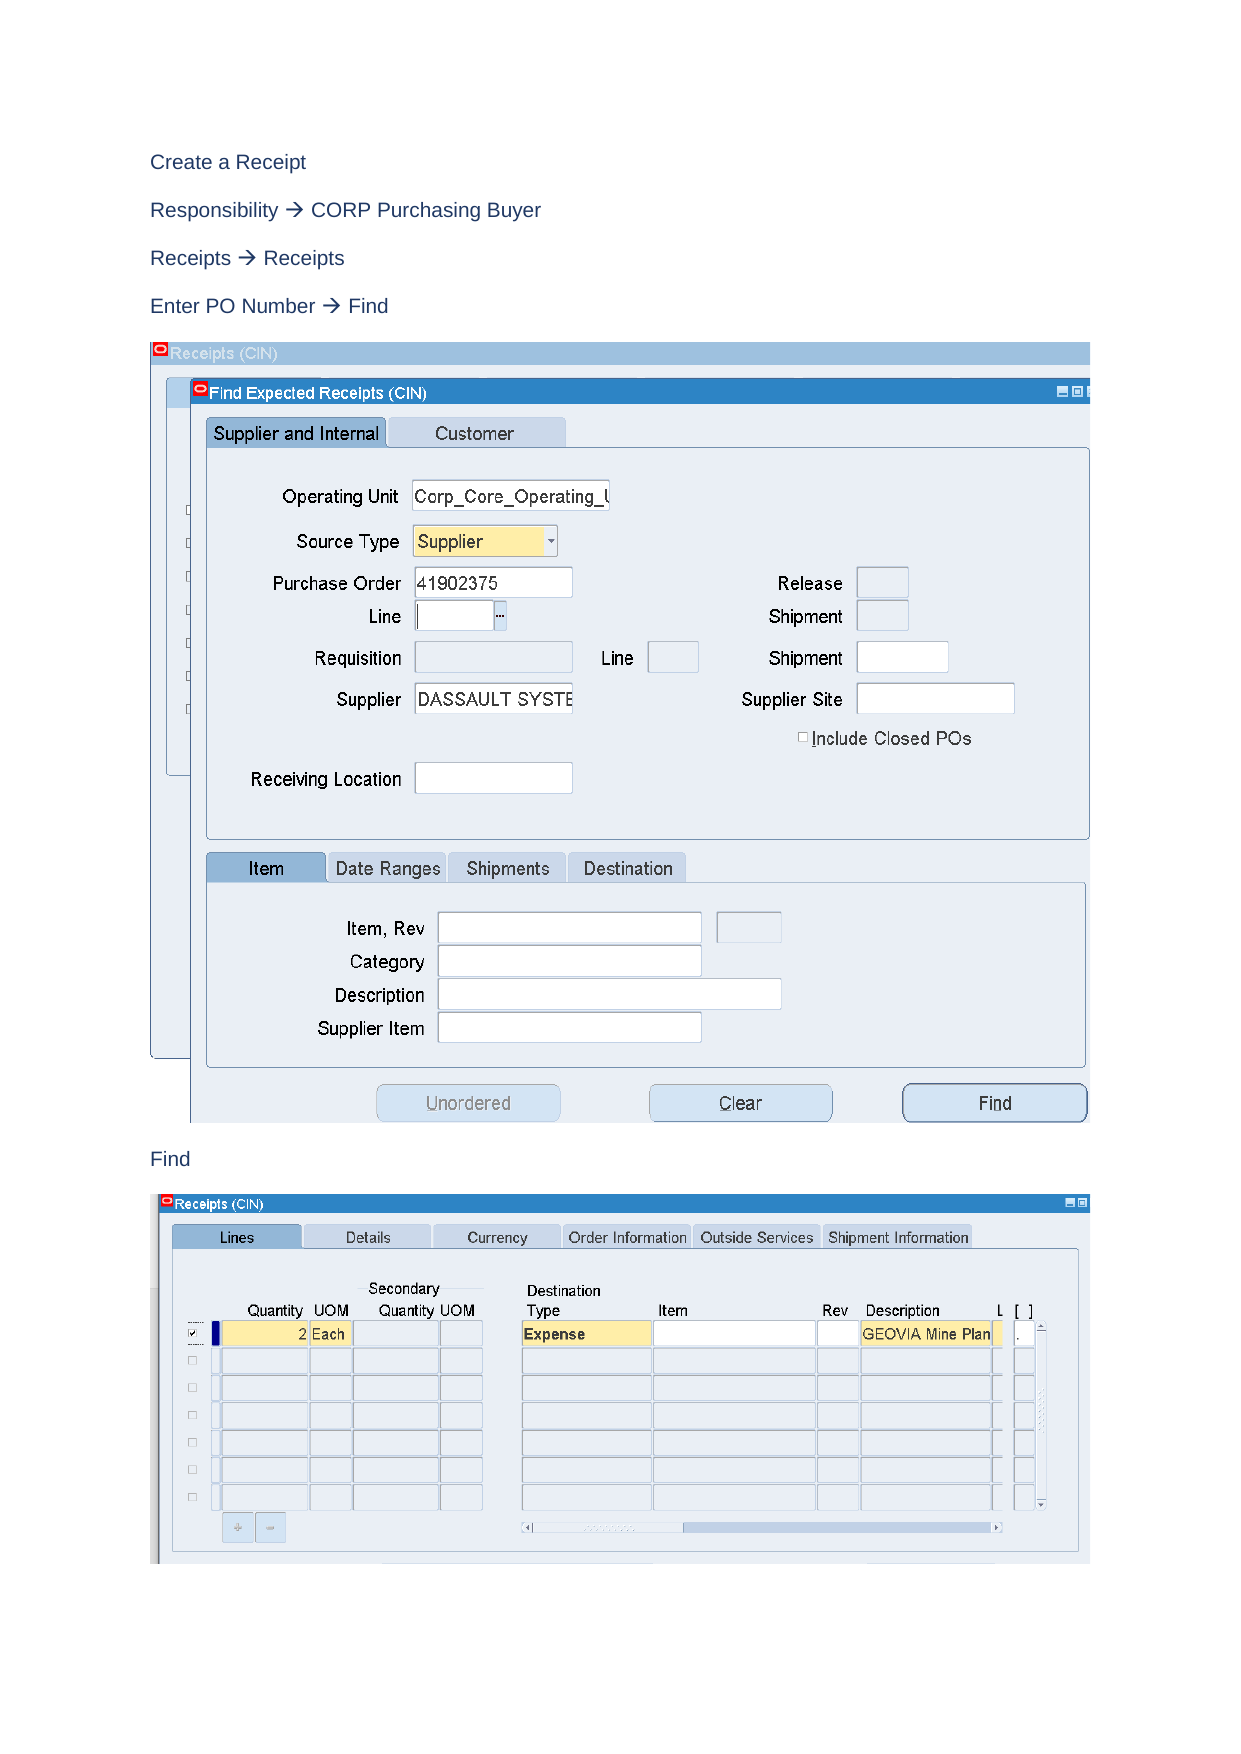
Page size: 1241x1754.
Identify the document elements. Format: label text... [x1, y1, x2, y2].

text Receipts Receipts [150, 246, 1090, 270]
picture [150, 342, 1091, 1123]
picture [150, 1194, 1091, 1564]
text Create a Receipt [150, 150, 1090, 174]
text Enter PO Number Find [150, 294, 1090, 318]
text Find [150, 1147, 1090, 1171]
text Responsibility CORP Purchasing Buyer [150, 198, 1090, 222]
